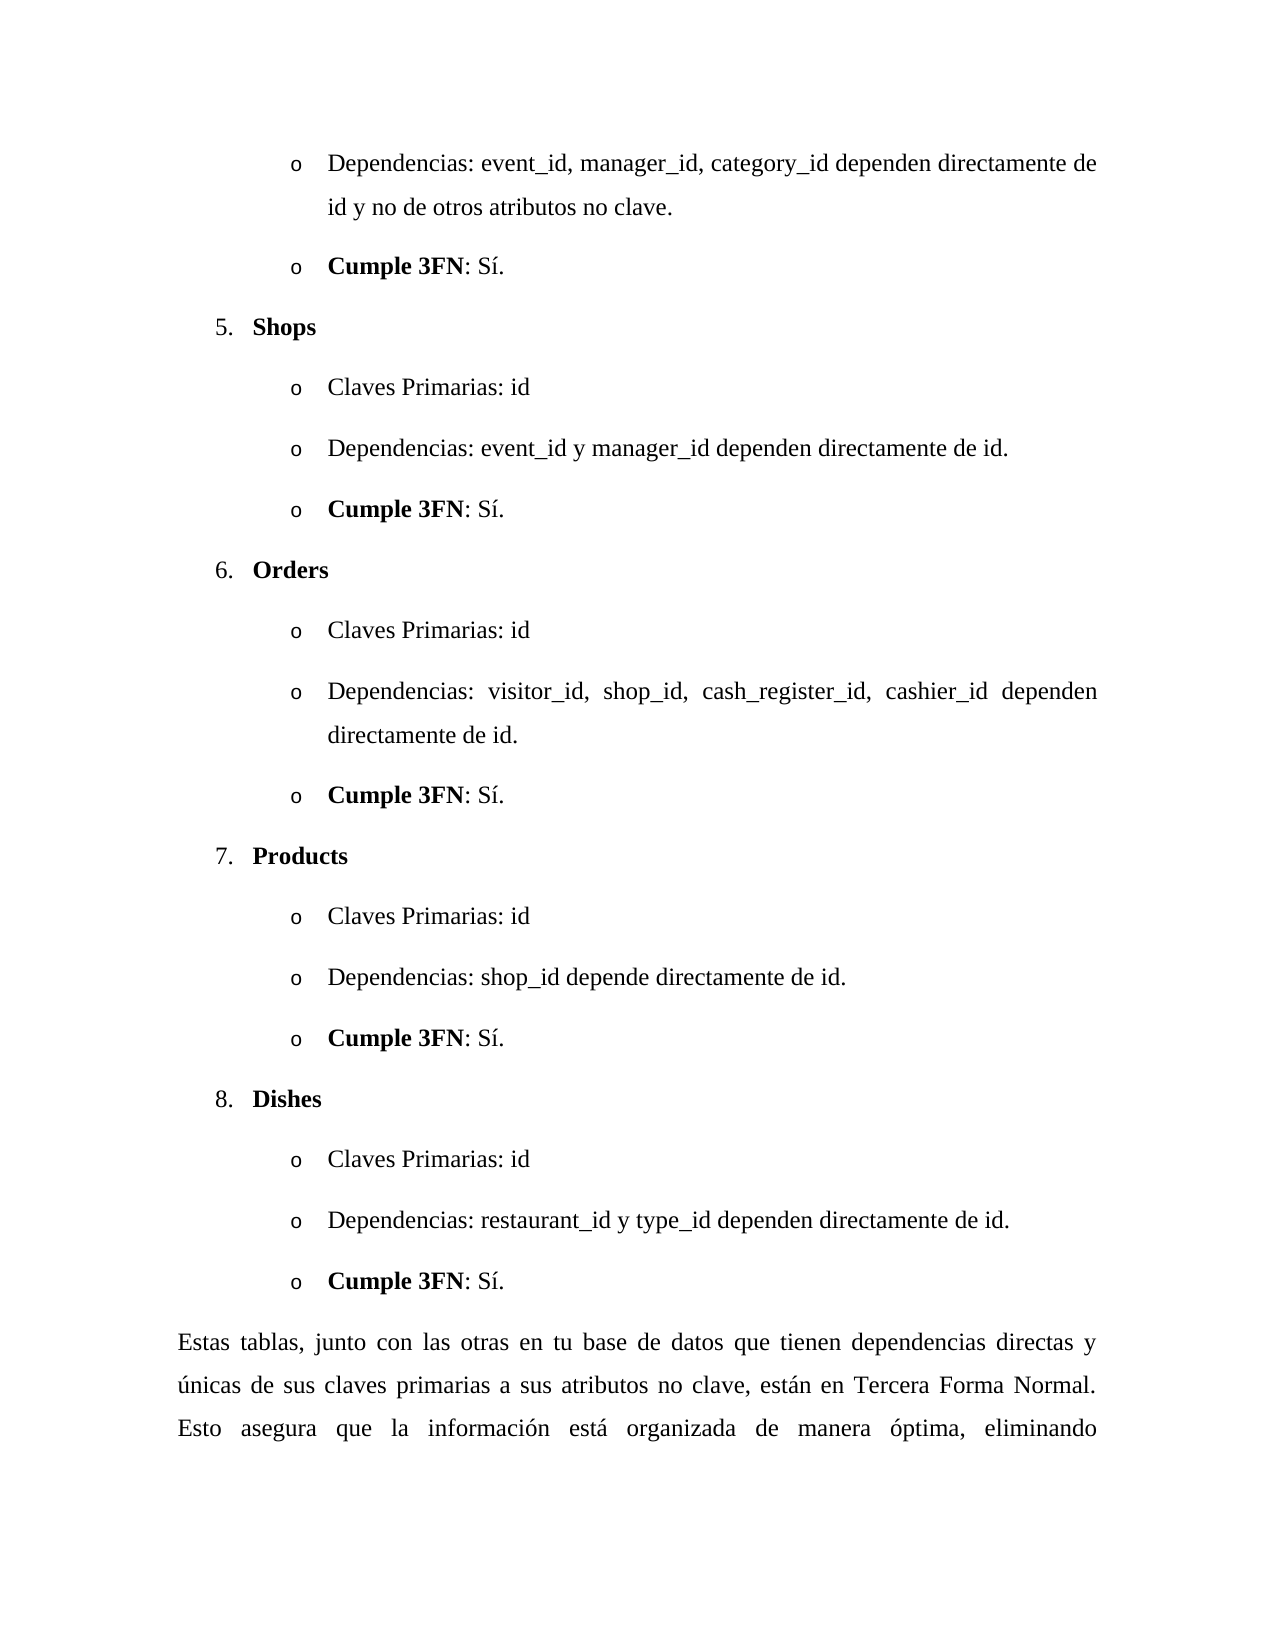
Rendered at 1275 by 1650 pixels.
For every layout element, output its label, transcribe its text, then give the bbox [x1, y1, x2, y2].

list Cumple 3FN: Sí. [290, 1266, 1098, 1295]
list Dependencias: shop_id depende directamente de id. [290, 962, 1098, 991]
list Claves Primarias: id [290, 372, 1098, 402]
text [177, 1327, 1098, 1442]
list Claves Primarias: id [290, 615, 1098, 645]
list Dishes [215, 1084, 1098, 1113]
list Dependencias: visitor_id, shop_id, cash_register_id, cashier_id dependen directamente de id. [290, 676, 1098, 749]
list Shops [215, 312, 1098, 341]
list Cumple 3FN: Sí. [290, 494, 1098, 524]
list Dependencias: restaurant_id y type_id dependen directamente de id. [290, 1205, 1098, 1234]
list Claves Primarias: id [290, 901, 1098, 930]
list Cumple 3FN: Sí. [290, 780, 1098, 809]
list Orders [215, 555, 1098, 584]
list Products [215, 841, 1098, 870]
list Dependencias: event_id y manager_id dependen directamente de id. [290, 433, 1098, 463]
list Cumple 3FN: Sí. [290, 251, 1098, 281]
list Dependencias: event_id, manager_id, category_id dependen directamente de id y no de otros atributos no clave. [290, 148, 1098, 220]
list Cumple 3FN: Sí. [290, 1023, 1098, 1052]
list Claves Primarias: id [290, 1144, 1098, 1173]
